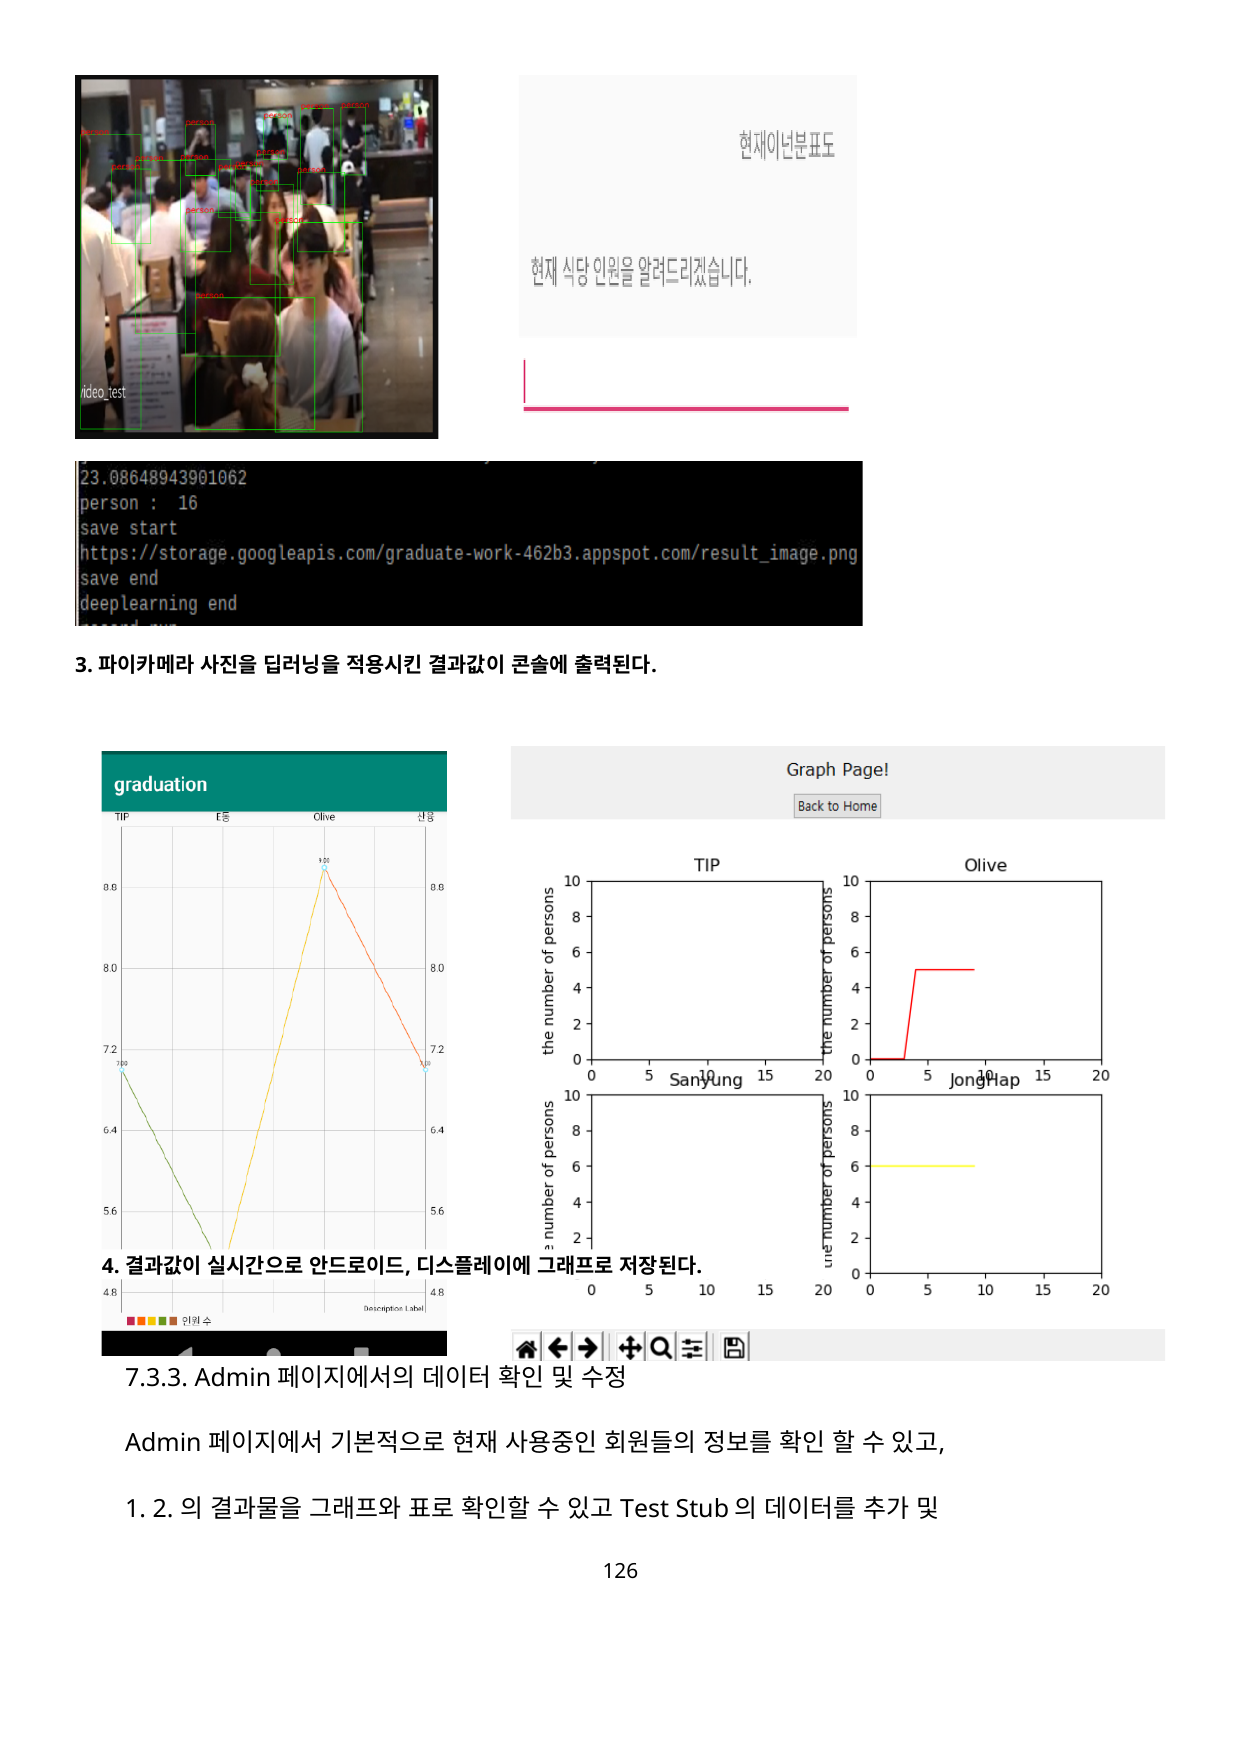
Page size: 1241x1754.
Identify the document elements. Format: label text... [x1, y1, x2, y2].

picture [75, 461, 863, 626]
text 3. 파이카메라 사진을 딥러닝을 적용시킨 결과값이 콘솔에 출력된다. [75, 648, 1165, 679]
picture [518, 75, 857, 437]
text Admin 페이지에서 기본적으로 현재 사용중인 회원들의 정보를 확인 할 수 있고, [75, 1423, 1165, 1459]
text 1. 2. 의 결과물을 그래프와 표로 확인할 수 있고 Test Stub의 데이터를 추가 및 [75, 1488, 1165, 1524]
text 7.3.3. Admin 페이지에서의 데이터 확인 및 수정 [75, 1358, 1165, 1394]
picture [101, 751, 447, 1249]
picture [510, 746, 1166, 1361]
picture [75, 75, 439, 439]
picture [101, 1280, 447, 1356]
